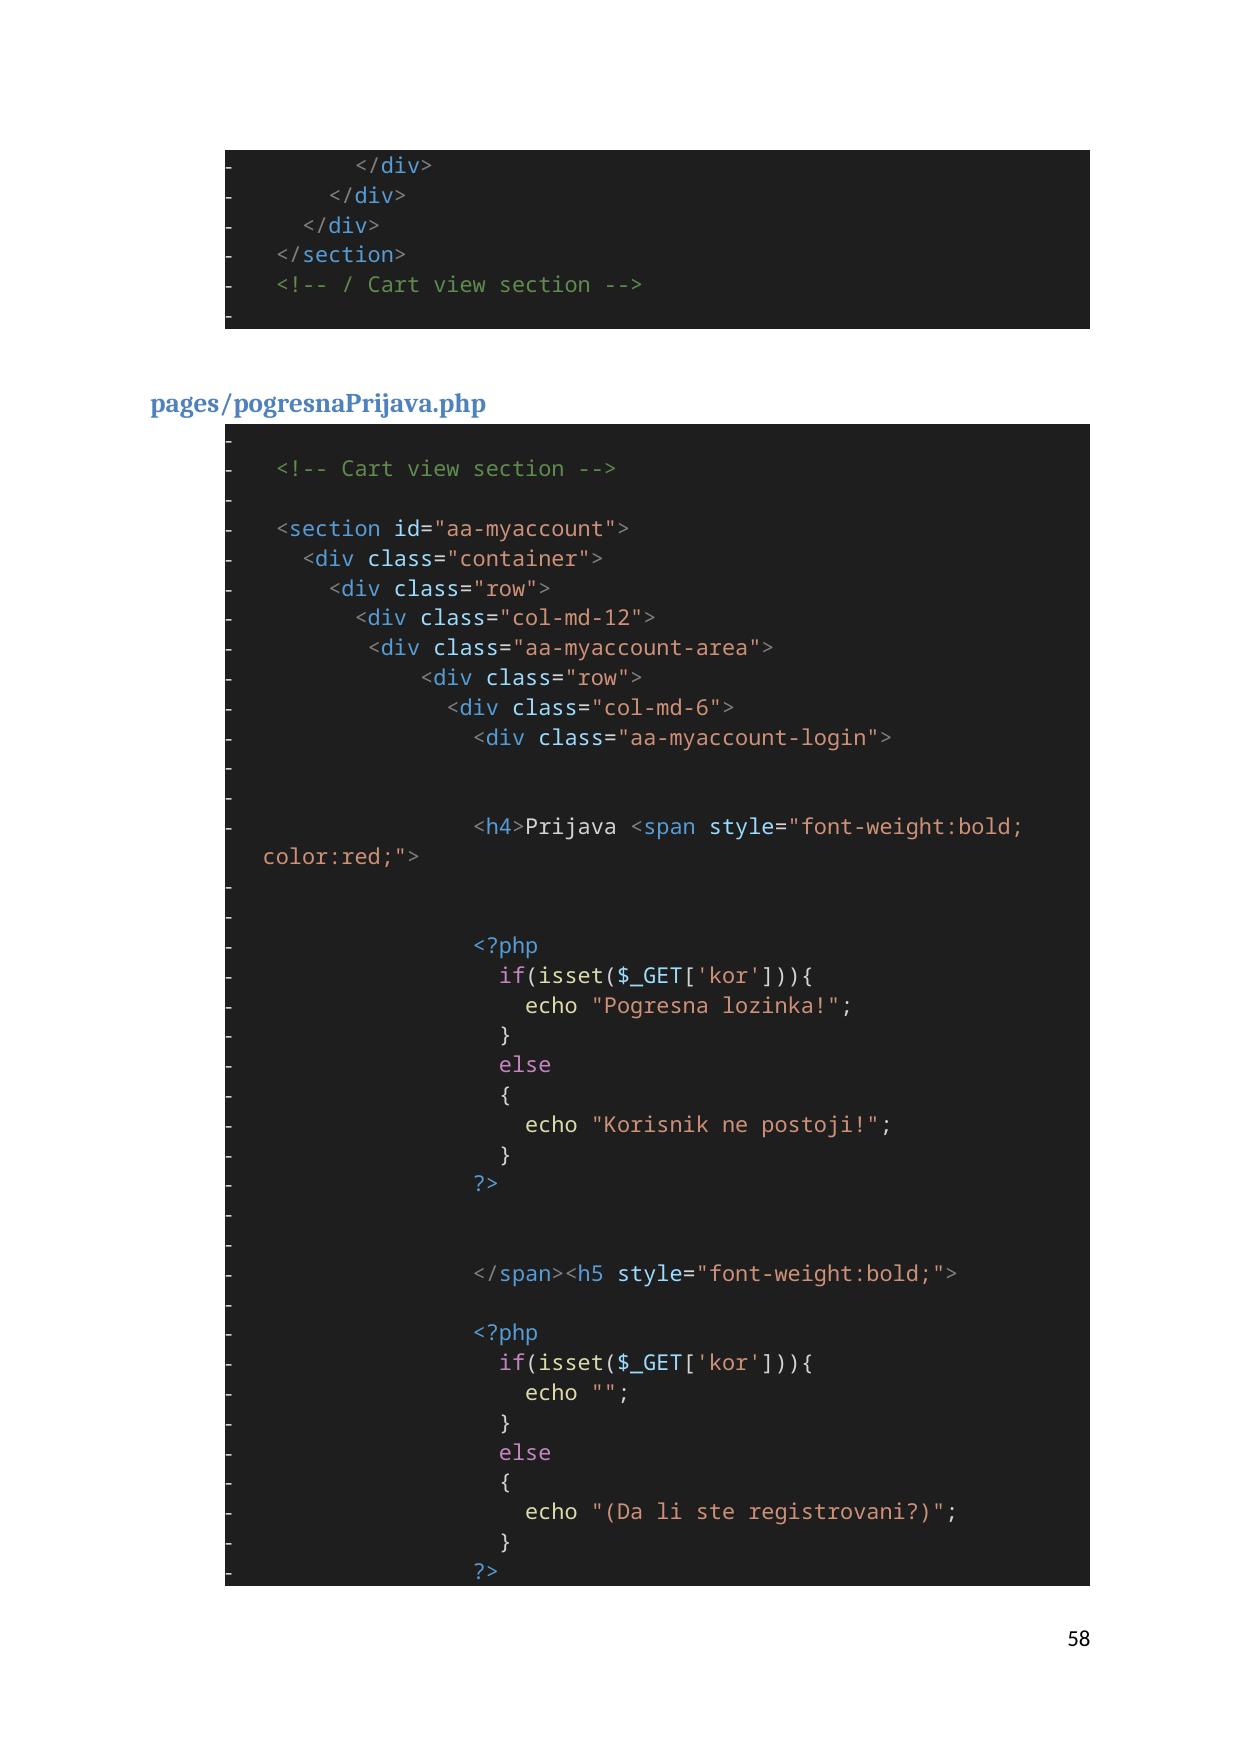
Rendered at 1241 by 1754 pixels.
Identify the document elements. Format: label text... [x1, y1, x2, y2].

subtitle pages/pogresnaPrijava.php [150, 388, 1090, 419]
list if(isset($_GET['kor'])){ [225, 960, 1090, 990]
list <div class="col-md-6"> [225, 692, 1090, 722]
list <?php [225, 930, 1090, 960]
list <section id="aa-myaccount"> [225, 513, 1090, 543]
list { [225, 1466, 1090, 1496]
list </div> [225, 209, 1090, 239]
list <!-- / Cart view section --> [225, 269, 1090, 299]
list <div class="aa-myaccount-login"> [225, 722, 1090, 751]
list <div class="aa-myaccount-area"> [225, 632, 1090, 662]
list echo "(Da li ste registrovani?)"; [225, 1496, 1090, 1526]
list } [225, 1526, 1090, 1556]
list echo "Pogresna lozinka!"; [225, 990, 1090, 1019]
list } [225, 1407, 1090, 1437]
list <!-- Cart view section --> [225, 453, 1090, 483]
list <?php [225, 1317, 1090, 1347]
list } [225, 1139, 1090, 1168]
list <div class="container"> [225, 543, 1090, 573]
list </div> [225, 150, 1090, 180]
list else [225, 1049, 1090, 1079]
list echo "Korisnik ne postoji!"; [225, 1109, 1090, 1139]
list { [225, 1079, 1090, 1109]
list <div class="row"> [225, 662, 1090, 692]
list ?> [225, 1168, 1090, 1198]
list </div> [225, 180, 1090, 209]
list else [225, 1437, 1090, 1466]
list <div class="row"> [225, 573, 1090, 602]
list echo ""; [225, 1377, 1090, 1407]
list } [225, 1019, 1090, 1049]
list ?> [225, 1556, 1090, 1586]
list </section> [225, 239, 1090, 269]
list if(isset($_GET['kor'])){ [225, 1347, 1090, 1377]
list </span><h5 style="font-weight:bold;"> [225, 1258, 1090, 1288]
list <h4>Prijava <span style="font-weight:bold; color:red;"> [225, 811, 1090, 871]
list <div class="col-md-12"> [225, 602, 1090, 632]
